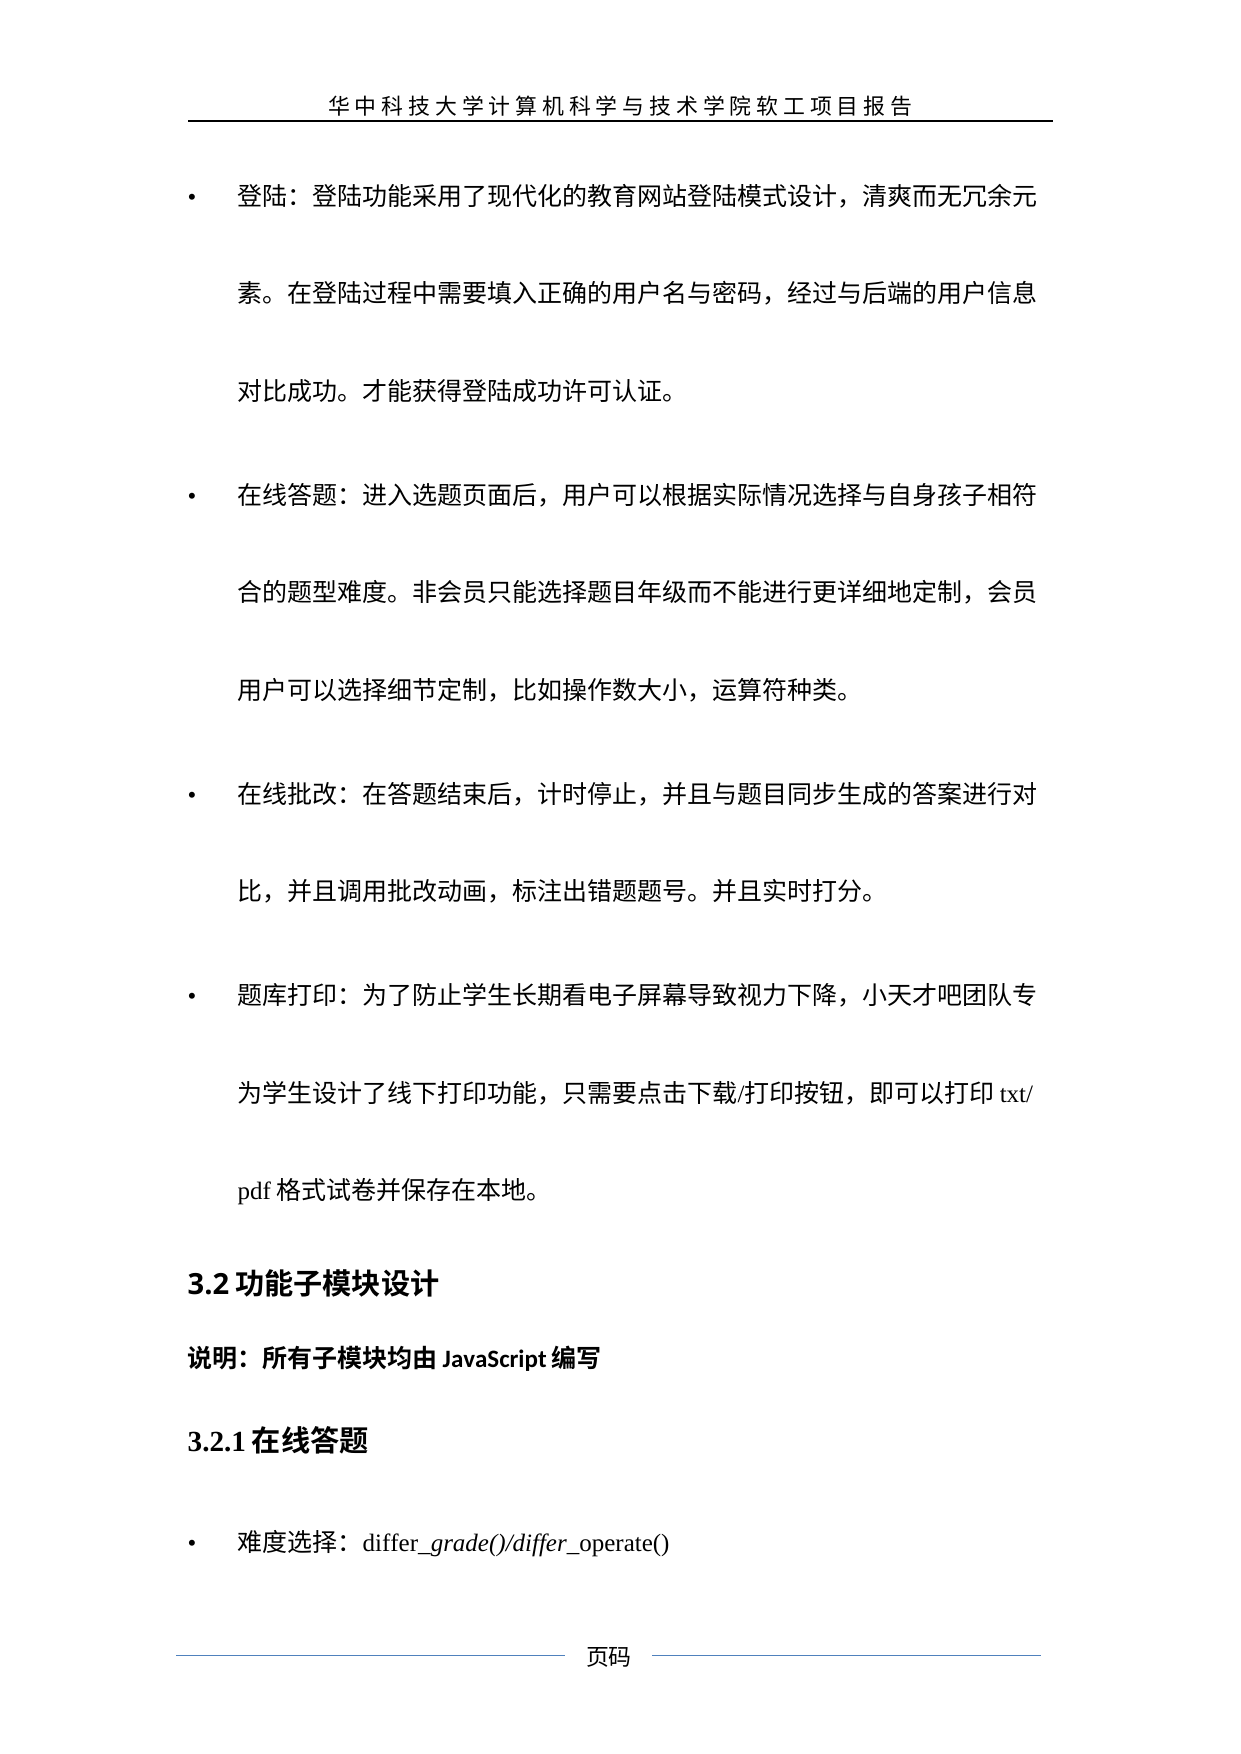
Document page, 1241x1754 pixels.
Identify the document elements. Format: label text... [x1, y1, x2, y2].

text 3.2功能子模块设计 [187, 1260, 1053, 1303]
list 在线答题：进入选题页面后，用户可以根据实际情况选择与自身孩子相符合的题型难度。非会员只能选择题目年级而不能进行更详细地定制，会员用户可以选择细节定制，比如操作数大小，运算符种类。 [187, 461, 1053, 721]
subtitle 3.2.1在线答题 [187, 1417, 1053, 1460]
list 题库打印：为了防止学生长期看电子屏幕导致视力下降，小天才吧团队专为学生设计了线下打印功能，只需要点击下载/打印按钮，即可以打印txt/pdf格式试卷并保存在本地。 [187, 961, 1053, 1221]
list 难度选择：differ_grade()/differ_operate() [187, 1508, 1053, 1573]
text 说明：所有子模块均由JavaScript编写 [187, 1343, 1053, 1375]
list 在线批改：在答题结束后，计时停止，并且与题目同步生成的答案进行对比，并且调用批改动画，标注出错题题号。并且实时打分。 [187, 760, 1053, 922]
list 登陆：登陆功能采用了现代化的教育网站登陆模式设计，清爽而无冗余元素。在登陆过程中需要填入正确的用户名与密码，经过与后端的用户信息对比成功。才能获得登陆成功许可认证。 [187, 162, 1053, 422]
